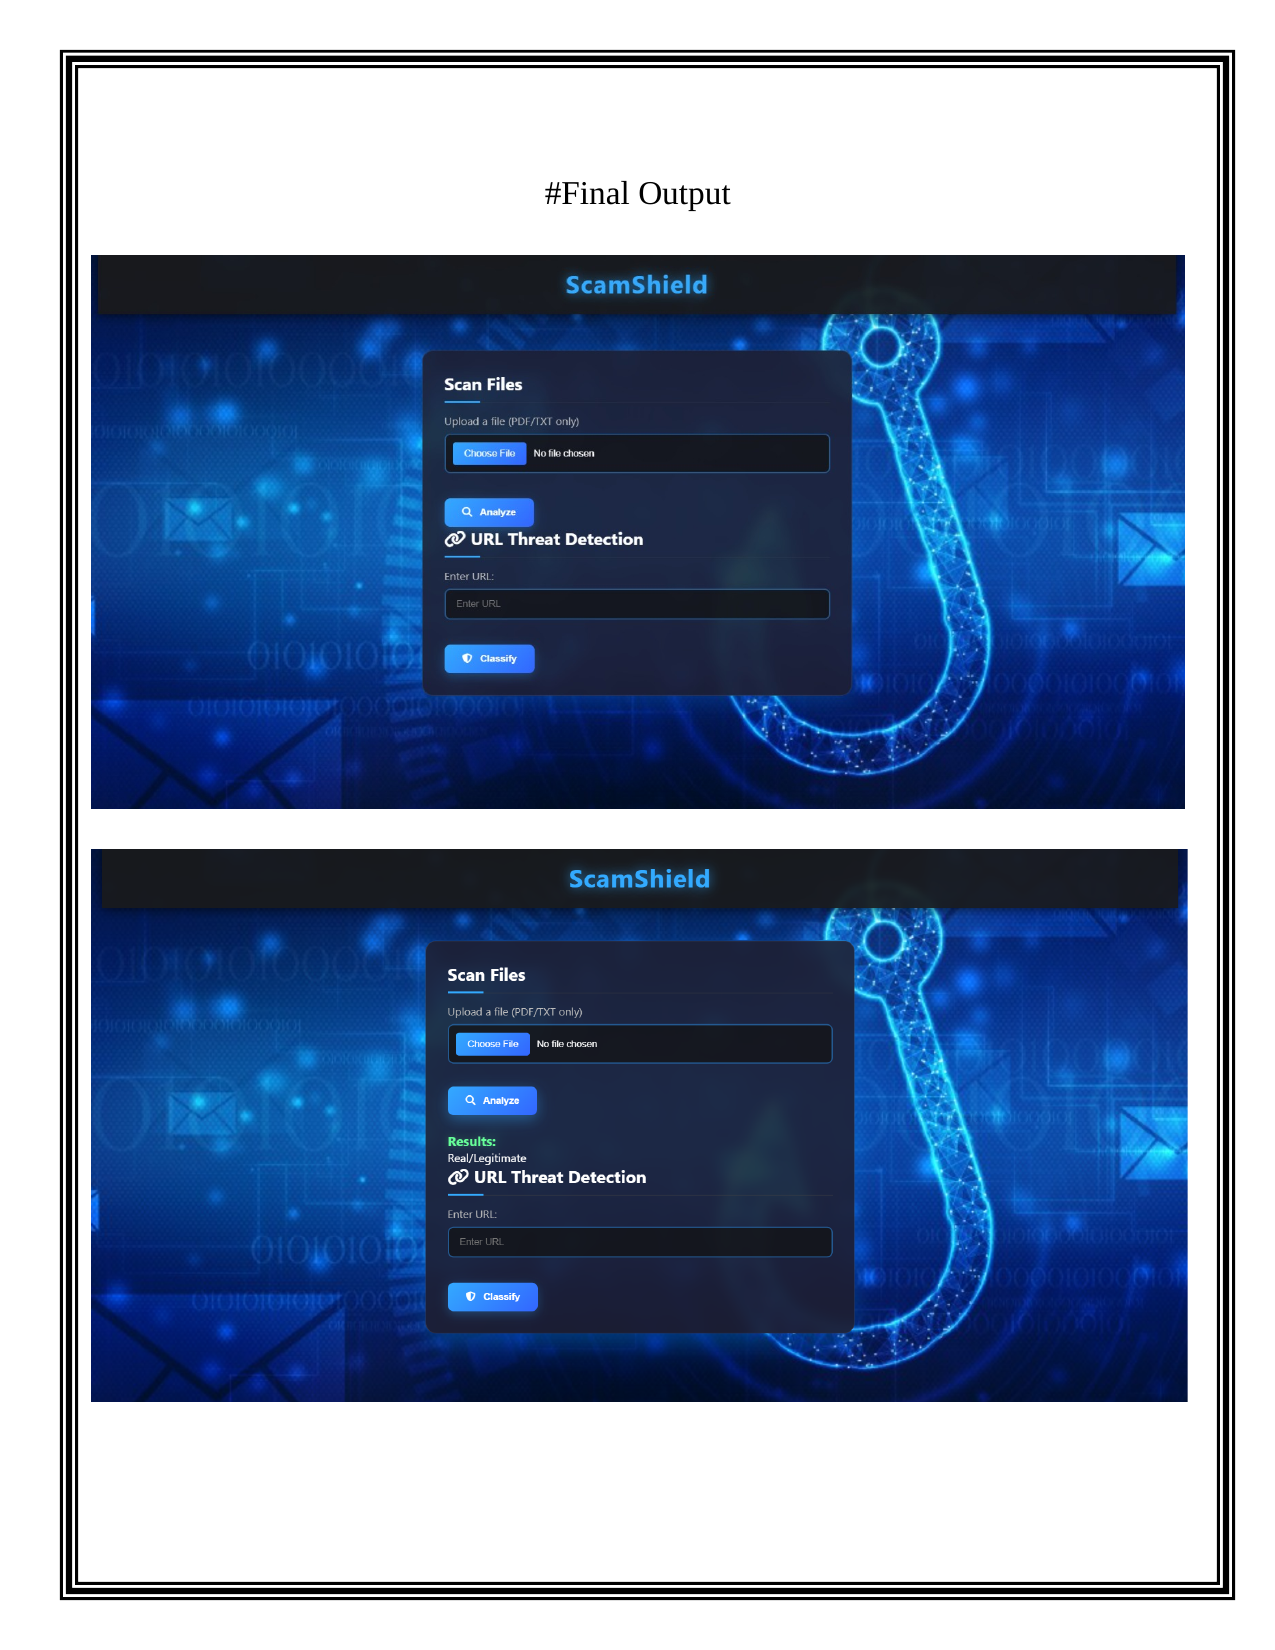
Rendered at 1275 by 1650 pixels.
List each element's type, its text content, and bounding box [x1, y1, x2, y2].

text #Final Output [90, 173, 1184, 211]
picture [91, 849, 1188, 1402]
picture [91, 255, 1185, 809]
